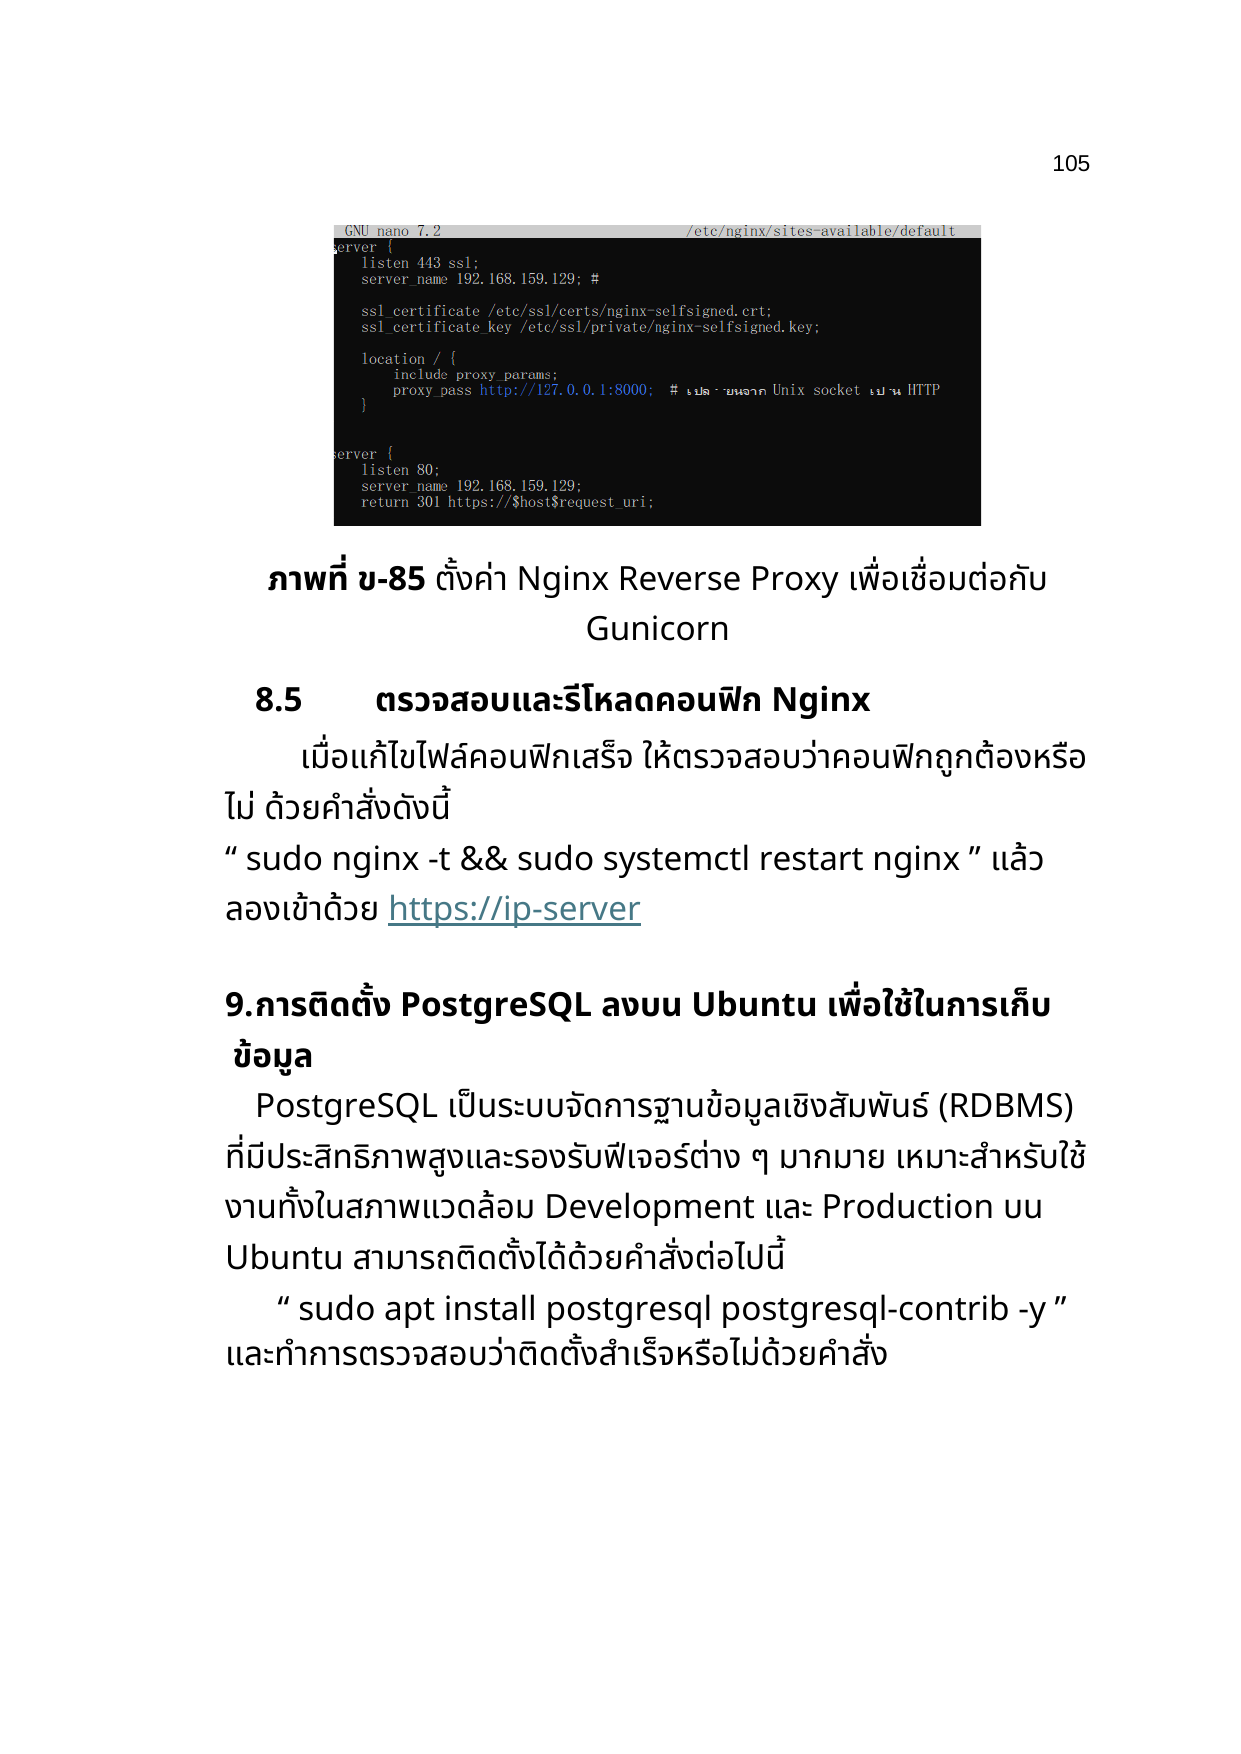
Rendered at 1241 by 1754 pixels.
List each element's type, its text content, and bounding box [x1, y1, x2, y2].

list ตรวจสอบและรีโหลดคอนฟิก Nginx [255, 675, 1090, 726]
text “ sudo apt install postgresql postgresql-contrib -y ” และทำการตรวจสอบว่าติดตั้งสำเร็จหรือไม่ด้วยคำสั่ง [225, 1284, 1090, 1380]
list การติดตั้ง PostgreSQL ลงบน Ubuntu เพื่อใช้ในการเก็บข้อมูล [225, 981, 1090, 1082]
text PostgreSQL เป็นระบบจัดการฐานข้อมูลเชิงสัมพันธ์ (RDBMS) ที่มีประสิทธิภาพสูงและรองรับฟีเจอร์ต่าง ๆ มากมาย เหมาะสำหรับใช้งานทั้งในสภาพแวดล้อม Development และ Production บน Ubuntu สามารถติดตั้งได้ด้วยคำสั่งต่อไปนี้ [225, 1082, 1090, 1284]
text เมื่อแก้ไขไฟล์คอนฟิกเสร็จ ให้ตรวจสอบว่าคอนฟิกถูกต้องหรือไม่ ด้วยคำสั่งดังนี้ [225, 733, 1090, 834]
picture [333, 225, 982, 526]
text “ sudo nginx -t && sudo systemctl restart nginx ” แล้วลองเข้าด้วย https://ip-server [225, 834, 1090, 936]
